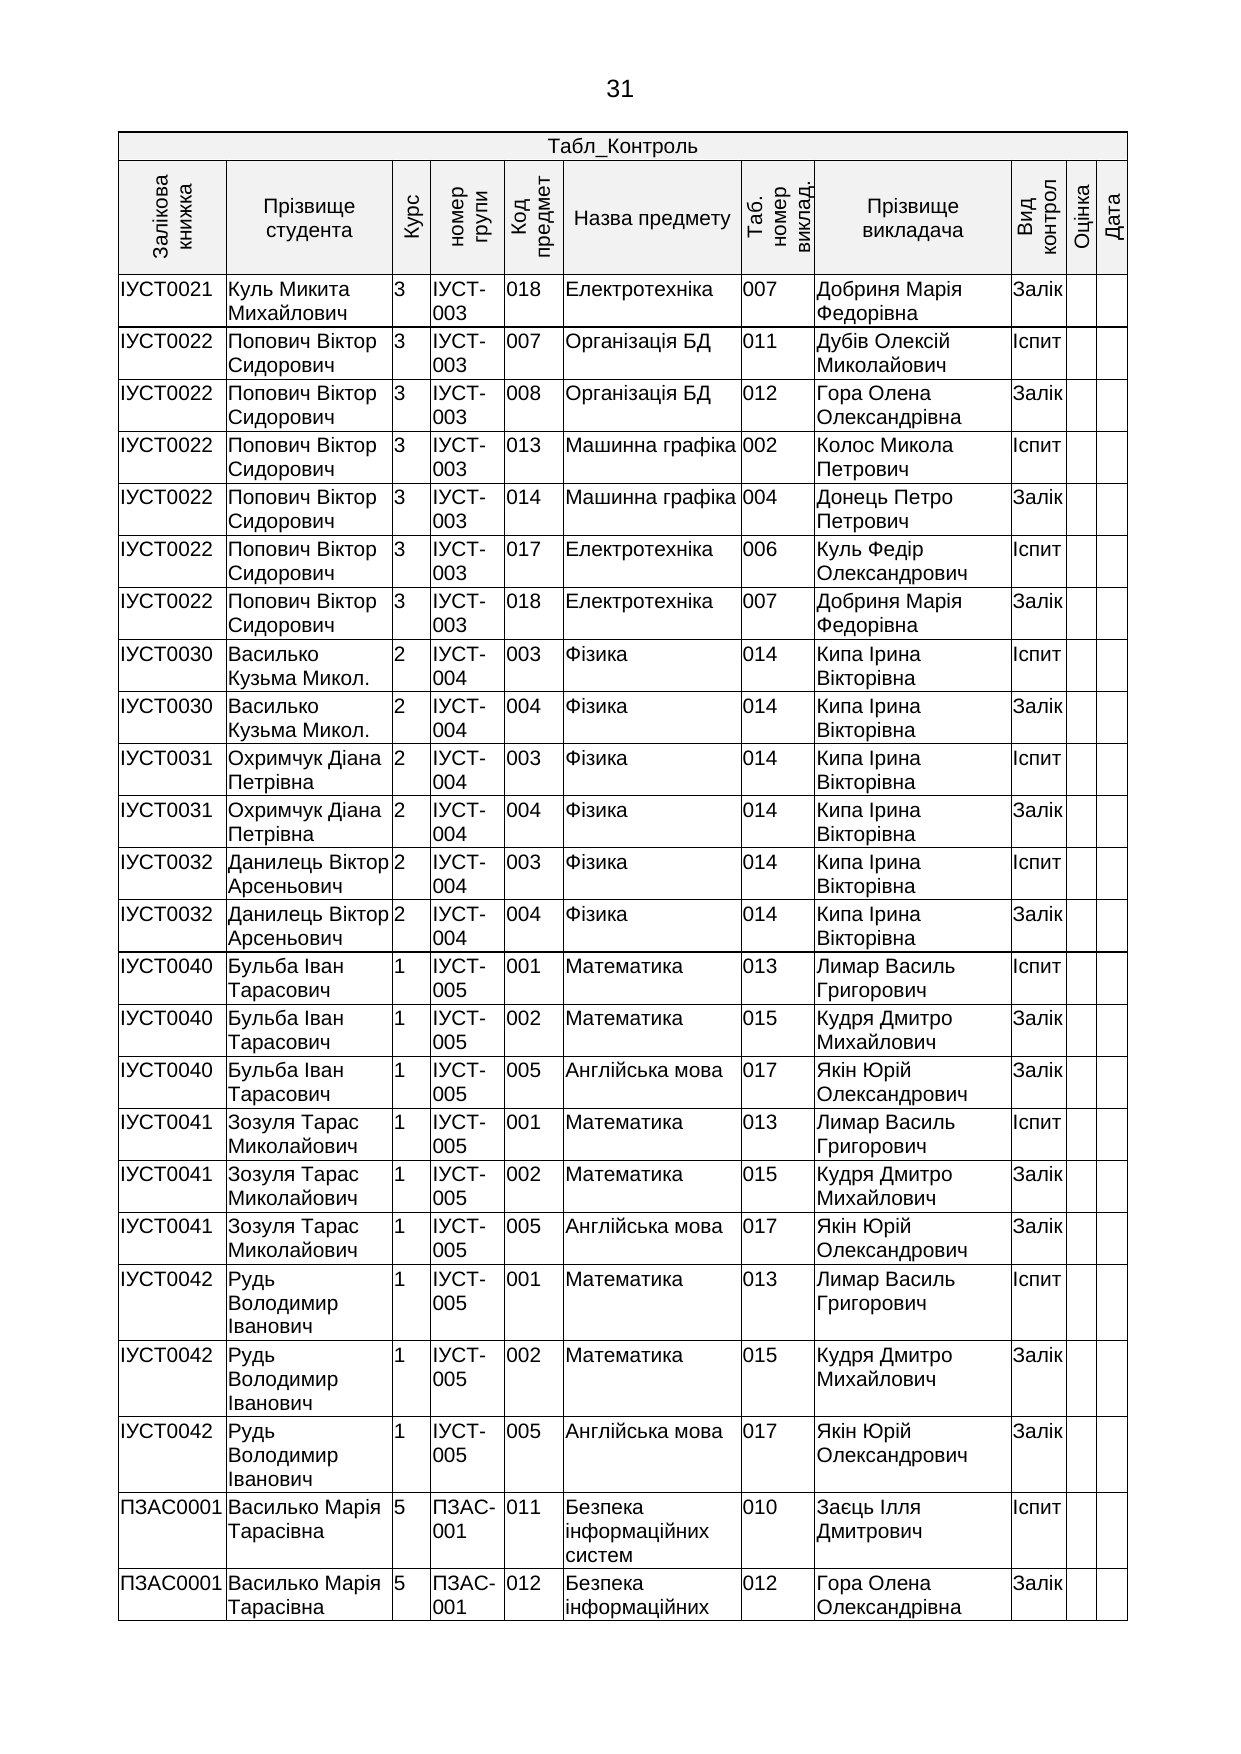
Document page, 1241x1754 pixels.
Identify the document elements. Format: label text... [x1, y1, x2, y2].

table_cell 1 [393, 1109, 430, 1160]
table_cell 1 [393, 1161, 430, 1212]
table_cell ІУСТ0031 [119, 744, 226, 795]
table_cell Фізика [564, 848, 741, 899]
table_cell [1067, 692, 1096, 743]
table_cell [1067, 1569, 1096, 1620]
table_cell [1097, 640, 1127, 691]
table_cell 017 [742, 1057, 814, 1108]
table_cell Фізика [564, 796, 741, 847]
table_cell ІУСТ0022 [119, 328, 226, 378]
table_cell [1097, 900, 1127, 951]
table_cell ІУСТ-003 [431, 275, 504, 326]
table_cell Зозуля Тарас Миколайович [227, 1109, 392, 1160]
table_cell [1097, 692, 1127, 743]
table_cell ІУСТ0022 [119, 588, 226, 639]
table_cell Іспит [1012, 1493, 1066, 1568]
table_cell [1097, 848, 1127, 899]
table_cell [1097, 588, 1127, 639]
table_cell [1097, 1109, 1127, 1160]
table_cell 3 [393, 432, 430, 483]
table_cell Бульба Іван Тарасович [227, 1005, 392, 1056]
table_cell Залік [1012, 1161, 1066, 1212]
table_cell 017 [505, 536, 563, 587]
table_cell Кипа Ірина Вікторівна [815, 744, 1011, 795]
table_cell 5 [393, 1493, 430, 1568]
table_cell 012 [742, 380, 814, 431]
table_cell 018 [505, 275, 563, 326]
table_cell Безпека інформаційних систем [564, 1493, 741, 1568]
table_cell ПЗАС0001 [119, 1493, 226, 1568]
table_cell Дата [1097, 161, 1127, 274]
table_cell Кипа Ірина Вікторівна [815, 900, 1011, 951]
table_cell 012 [742, 1569, 814, 1620]
table_cell [1067, 1161, 1096, 1212]
table_cell Кудря Дмитро Михайлович [815, 1161, 1011, 1212]
table_cell Залік [1012, 484, 1066, 535]
table_cell ІУСТ0040 [119, 1005, 226, 1056]
table_cell [1067, 328, 1096, 378]
table_cell Залік [1012, 380, 1066, 431]
table_cell 2 [393, 796, 430, 847]
table_cell ІУСТ-003 [431, 380, 504, 431]
table_cell ІУСТ-005 [431, 953, 504, 1003]
table_cell ІУСТ0021 [119, 275, 226, 326]
table_cell ІУСТ-005 [431, 1341, 504, 1416]
table_cell номер групи [431, 161, 504, 274]
table_cell Іспит [1012, 953, 1066, 1003]
table_cell ІУСТ0022 [119, 380, 226, 431]
table_cell [1097, 275, 1127, 326]
table_cell Кипа Ірина Вікторівна [815, 640, 1011, 691]
table_cell Математика [564, 953, 741, 1003]
table_cell Залік [1012, 796, 1066, 847]
table_cell Вид контролю [1012, 161, 1066, 274]
table_cell ІУСТ-003 [431, 432, 504, 483]
table_cell ІУСТ-005 [431, 1417, 504, 1492]
table_cell Фізика [564, 692, 741, 743]
table_cell ІУСТ0022 [119, 484, 226, 535]
table_cell 3 [393, 588, 430, 639]
table_cell 3 [393, 275, 430, 326]
table_cell Електротехніка [564, 275, 741, 326]
table_cell 012 [505, 1569, 563, 1620]
table_cell [1067, 1057, 1096, 1108]
table_cell [1067, 1341, 1096, 1416]
table_cell 014 [742, 640, 814, 691]
table_cell 010 [742, 1493, 814, 1568]
table_cell ІУСТ-005 [431, 1005, 504, 1056]
table_cell 006 [742, 536, 814, 587]
table_cell Математика [564, 1341, 741, 1416]
table_cell 013 [742, 1265, 814, 1340]
table_cell Залік [1012, 692, 1066, 743]
table_cell ІУСТ0040 [119, 953, 226, 1003]
table_cell 013 [505, 432, 563, 483]
table_cell Данилець Віктор Арсеньович [227, 848, 392, 899]
table_cell Василько Марія Тарасівна [227, 1569, 392, 1620]
table_cell 007 [742, 275, 814, 326]
table_cell [1067, 275, 1096, 326]
table_cell ІУСТ-005 [431, 1265, 504, 1340]
table_cell Бульба Іван Тарасович [227, 953, 392, 1003]
table_cell Прізвище студента [227, 161, 392, 274]
table_cell 017 [742, 1417, 814, 1492]
table_cell [1067, 1265, 1096, 1340]
table_cell Код предмету [505, 161, 563, 274]
table_cell ІУСТ0022 [119, 536, 226, 587]
table_cell ІУСТ-005 [431, 1161, 504, 1212]
table_cell Кипа Ірина Вікторівна [815, 796, 1011, 847]
table_cell ПЗАС-001 [431, 1569, 504, 1620]
table_cell 014 [742, 796, 814, 847]
table_cell 007 [505, 328, 563, 378]
table_cell Попович Віктор Сидорович [227, 588, 392, 639]
table_cell Іспит [1012, 328, 1066, 378]
table_cell Лимар Василь Григорович [815, 953, 1011, 1003]
table_cell [1067, 796, 1096, 847]
table_cell ІУСТ0031 [119, 796, 226, 847]
table_cell 004 [505, 796, 563, 847]
table_cell ІУСТ0041 [119, 1109, 226, 1160]
table_cell 011 [505, 1493, 563, 1568]
table_cell 1 [393, 1057, 430, 1108]
table_cell Залік [1012, 900, 1066, 951]
table_cell Данилець Віктор Арсеньович [227, 900, 392, 951]
table_cell 1 [393, 1005, 430, 1056]
table_cell 3 [393, 380, 430, 431]
table_cell ІУСТ-004 [431, 640, 504, 691]
table_cell [1097, 1057, 1127, 1108]
table_cell 1 [393, 953, 430, 1003]
table_cell Василько Кузьма Микол. [227, 640, 392, 691]
table_cell Англійська мова [564, 1213, 741, 1264]
table_cell ІУСТ0022 [119, 432, 226, 483]
table_cell Залік [1012, 1005, 1066, 1056]
table_cell [1097, 536, 1127, 587]
table_cell 003 [505, 640, 563, 691]
table_cell 001 [505, 1265, 563, 1340]
table_cell Залік [1012, 1341, 1066, 1416]
table_cell Математика [564, 1265, 741, 1340]
table_cell Іспит [1012, 848, 1066, 899]
table_cell [1097, 796, 1127, 847]
table_cell Рудь Володимир Іванович [227, 1265, 392, 1340]
table_cell ІУСТ0032 [119, 900, 226, 951]
table_cell Курс [393, 161, 430, 274]
table_cell ІУСТ0030 [119, 640, 226, 691]
table_cell ІУСТ-003 [431, 484, 504, 535]
table_cell ІУСТ-004 [431, 796, 504, 847]
table_cell 014 [742, 744, 814, 795]
table_cell Машинна графіка [564, 484, 741, 535]
table_cell [1067, 900, 1096, 951]
table_cell Рудь Володимир Іванович [227, 1417, 392, 1492]
table_cell Куль Федір Олександрович [815, 536, 1011, 587]
table_cell 001 [505, 953, 563, 1003]
table_cell ІУСТ-003 [431, 328, 504, 378]
table_cell Зозуля Тарас Миколайович [227, 1213, 392, 1264]
table_cell Оцінка [1067, 161, 1096, 274]
table_cell 011 [742, 328, 814, 378]
table_cell Іспит [1012, 640, 1066, 691]
table_cell [1097, 1213, 1127, 1264]
table_cell Колос Микола Петрович [815, 432, 1011, 483]
table_cell Кудря Дмитро Михайлович [815, 1341, 1011, 1416]
table_cell [1067, 1109, 1096, 1160]
table_cell [1097, 1417, 1127, 1492]
table_cell Зозуля Тарас Миколайович [227, 1161, 392, 1212]
table_cell Якін Юрій Олександрович [815, 1213, 1011, 1264]
table_cell [1097, 432, 1127, 483]
table_cell ІУСТ-004 [431, 744, 504, 795]
table_cell 2 [393, 900, 430, 951]
table_cell Кудря Дмитро Михайлович [815, 1005, 1011, 1056]
table_cell Бульба Іван Тарасович [227, 1057, 392, 1108]
table_cell Іспит [1012, 1265, 1066, 1340]
table_cell Математика [564, 1109, 741, 1160]
table_cell [1097, 744, 1127, 795]
table_cell 005 [505, 1417, 563, 1492]
table_cell Організація БД [564, 380, 741, 431]
table_cell Попович Віктор Сидорович [227, 484, 392, 535]
table_cell ПЗАС-001 [431, 1493, 504, 1568]
table_cell ІУСТ0042 [119, 1417, 226, 1492]
table_cell ІУСТ0041 [119, 1161, 226, 1212]
table_cell [1067, 380, 1096, 431]
table_cell 002 [505, 1341, 563, 1416]
table_cell [1097, 953, 1127, 1003]
table_cell 1 [393, 1341, 430, 1416]
table_cell [1097, 1341, 1127, 1416]
table_cell Англійська мова [564, 1417, 741, 1492]
table_cell Залікова книжка [119, 161, 226, 274]
table_cell Організація БД [564, 328, 741, 378]
table_cell ІУСТ-005 [431, 1057, 504, 1108]
table_cell Лимар Василь Григорович [815, 1109, 1011, 1160]
table_cell Попович Віктор Сидорович [227, 380, 392, 431]
table_cell 018 [505, 588, 563, 639]
table_cell 2 [393, 744, 430, 795]
table_cell Залік [1012, 1417, 1066, 1492]
table_cell Безпека інформаційних систем [564, 1569, 741, 1620]
table_cell Залік [1012, 275, 1066, 326]
table_cell Машинна графіка [564, 432, 741, 483]
table_cell Попович Віктор Сидорович [227, 432, 392, 483]
table_cell ІУСТ0040 [119, 1057, 226, 1108]
table_cell ІУСТ-004 [431, 848, 504, 899]
table_cell 005 [505, 1057, 563, 1108]
table_cell Математика [564, 1161, 741, 1212]
table_cell 005 [505, 1213, 563, 1264]
table_cell 017 [742, 1213, 814, 1264]
table_cell 007 [742, 588, 814, 639]
table_cell ІУСТ-005 [431, 1109, 504, 1160]
table_cell Іспит [1012, 1109, 1066, 1160]
table_cell 002 [505, 1161, 563, 1212]
table_cell [1067, 432, 1096, 483]
table_cell 1 [393, 1417, 430, 1492]
table_cell [1097, 1265, 1127, 1340]
table_header Табл_Контроль [119, 133, 1127, 159]
table_cell 015 [742, 1341, 814, 1416]
table_cell Гора Олена Олександрівна [815, 1569, 1011, 1620]
table_cell 001 [505, 1109, 563, 1160]
table_cell 014 [742, 900, 814, 951]
table_cell 1 [393, 1213, 430, 1264]
table_cell 004 [505, 692, 563, 743]
table_cell 015 [742, 1161, 814, 1212]
table_cell 014 [742, 692, 814, 743]
table_cell 004 [505, 900, 563, 951]
table_cell Електротехніка [564, 536, 741, 587]
table_cell ПЗАС0001 [119, 1569, 226, 1620]
table_cell 014 [505, 484, 563, 535]
table_cell Фізика [564, 744, 741, 795]
table_cell [1067, 1213, 1096, 1264]
table_cell 015 [742, 1005, 814, 1056]
table_cell Залік [1012, 1213, 1066, 1264]
table_cell Якін Юрій Олександрович [815, 1417, 1011, 1492]
table_cell Добриня Марія Федорівна [815, 588, 1011, 639]
table_cell Дубів Олексій Миколайович [815, 328, 1011, 378]
table_cell [1097, 380, 1127, 431]
table_cell ІУСТ-003 [431, 588, 504, 639]
table_cell [1067, 640, 1096, 691]
table_cell Донець Петро Петрович [815, 484, 1011, 535]
table_cell Кипа Ірина Вікторівна [815, 848, 1011, 899]
table_cell Якін Юрій Олександрович [815, 1057, 1011, 1108]
table_cell [1067, 1493, 1096, 1568]
table_cell 002 [505, 1005, 563, 1056]
table_cell [1067, 588, 1096, 639]
table_cell Гора Олена Олександрівна [815, 380, 1011, 431]
table_cell 3 [393, 536, 430, 587]
table_cell Електротехніка [564, 588, 741, 639]
table_cell 2 [393, 848, 430, 899]
table_cell 003 [505, 744, 563, 795]
table_cell Англійська мова [564, 1057, 741, 1108]
table_cell 3 [393, 328, 430, 378]
table_cell 014 [742, 848, 814, 899]
table_cell 013 [742, 1109, 814, 1160]
table_cell [1097, 1161, 1127, 1212]
table_cell 003 [505, 848, 563, 899]
table_cell 008 [505, 380, 563, 431]
table_cell Таб. номер виклад. [742, 161, 814, 274]
table_cell [1067, 953, 1096, 1003]
table_cell [1067, 848, 1096, 899]
table_cell Залік [1012, 588, 1066, 639]
table_cell [1097, 1569, 1127, 1620]
table_cell ІУСТ-004 [431, 900, 504, 951]
table_cell ІУСТ0041 [119, 1213, 226, 1264]
table_cell [1067, 536, 1096, 587]
table_cell Василько Кузьма Микол. [227, 692, 392, 743]
table_cell ІУСТ0042 [119, 1265, 226, 1340]
table_cell Охримчук Діана Петрівна [227, 796, 392, 847]
table_cell Василько Марія Тарасівна [227, 1493, 392, 1568]
table_cell Фізика [564, 900, 741, 951]
table_cell ІУСТ0042 [119, 1341, 226, 1416]
table_cell ІУСТ-003 [431, 536, 504, 587]
table_cell Кипа Ірина Вікторівна [815, 692, 1011, 743]
table_cell Математика [564, 1005, 741, 1056]
table_cell [1097, 328, 1127, 378]
table_cell Залік [1012, 1569, 1066, 1620]
table_cell [1067, 1005, 1096, 1056]
table_cell Лимар Василь Григорович [815, 1265, 1011, 1340]
table_cell [1097, 1005, 1127, 1056]
table_cell Рудь Володимир Іванович [227, 1341, 392, 1416]
table_cell 004 [742, 484, 814, 535]
table_cell Добриня Марія Федорівна [815, 275, 1011, 326]
table_cell Куль Микита Михайлович [227, 275, 392, 326]
table_cell Попович Віктор Сидорович [227, 536, 392, 587]
table_cell 5 [393, 1569, 430, 1620]
table_cell 2 [393, 692, 430, 743]
table_cell [1067, 744, 1096, 795]
table_cell ІУСТ0030 [119, 692, 226, 743]
table_cell [1067, 484, 1096, 535]
table_cell Іспит [1012, 744, 1066, 795]
table_cell 013 [742, 953, 814, 1003]
table_cell 3 [393, 484, 430, 535]
table_cell Фізика [564, 640, 741, 691]
table_cell Іспит [1012, 536, 1066, 587]
table_cell 2 [393, 640, 430, 691]
table_cell Іспит [1012, 432, 1066, 483]
table_cell Назва предмету [564, 161, 741, 274]
table_cell Залік [1012, 1057, 1066, 1108]
table_cell ІУСТ-005 [431, 1213, 504, 1264]
table_cell [1097, 1493, 1127, 1568]
table_cell Заєць Ілля Дмитрович [815, 1493, 1011, 1568]
table_cell 1 [393, 1265, 430, 1340]
table_cell ІУСТ-004 [431, 692, 504, 743]
table_cell ІУСТ0032 [119, 848, 226, 899]
table_cell Охримчук Діана Петрівна [227, 744, 392, 795]
table_cell [1067, 1417, 1096, 1492]
table_cell [1097, 484, 1127, 535]
table_cell Прізвище викладача [815, 161, 1011, 274]
table_cell Попович Віктор Сидорович [227, 328, 392, 378]
table_cell 002 [742, 432, 814, 483]
